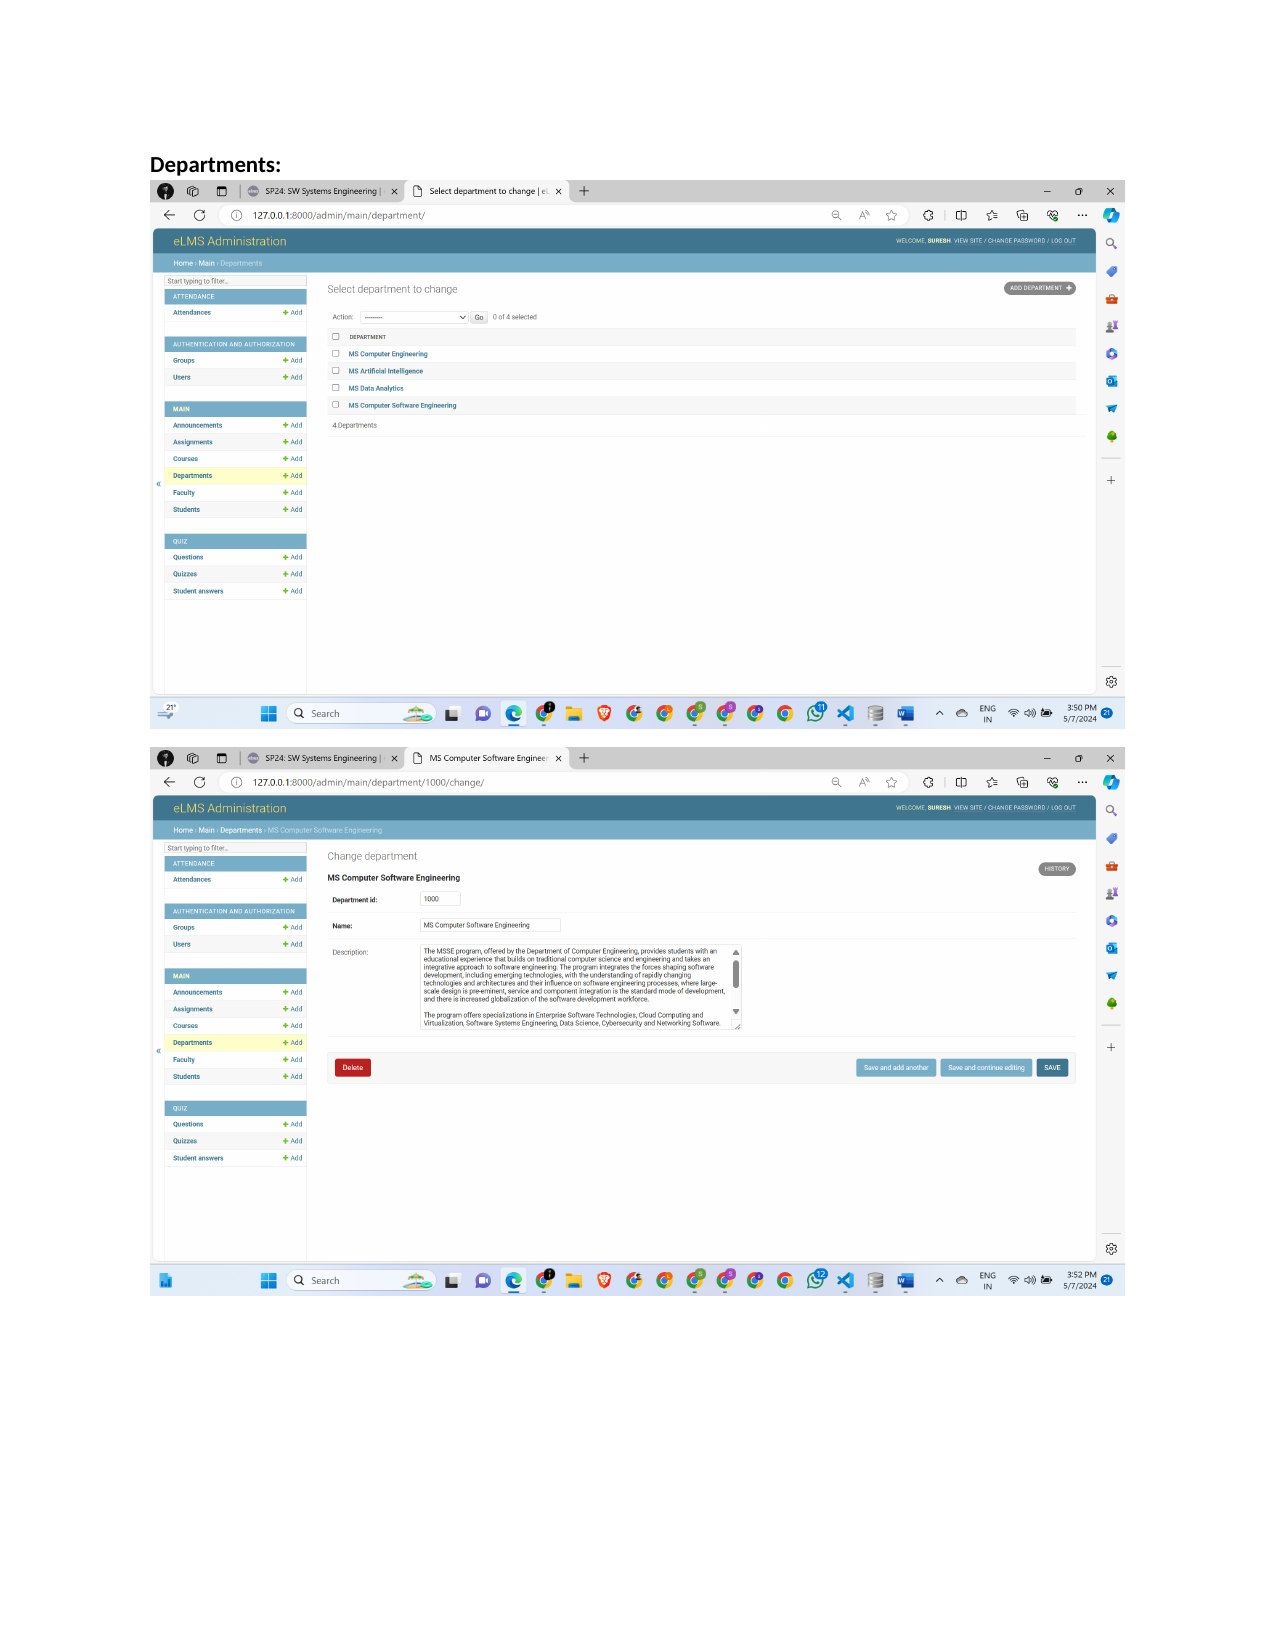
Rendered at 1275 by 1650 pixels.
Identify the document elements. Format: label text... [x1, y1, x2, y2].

text Departments: [150, 150, 1125, 180]
picture [150, 747, 1125, 1296]
picture [150, 180, 1125, 729]
